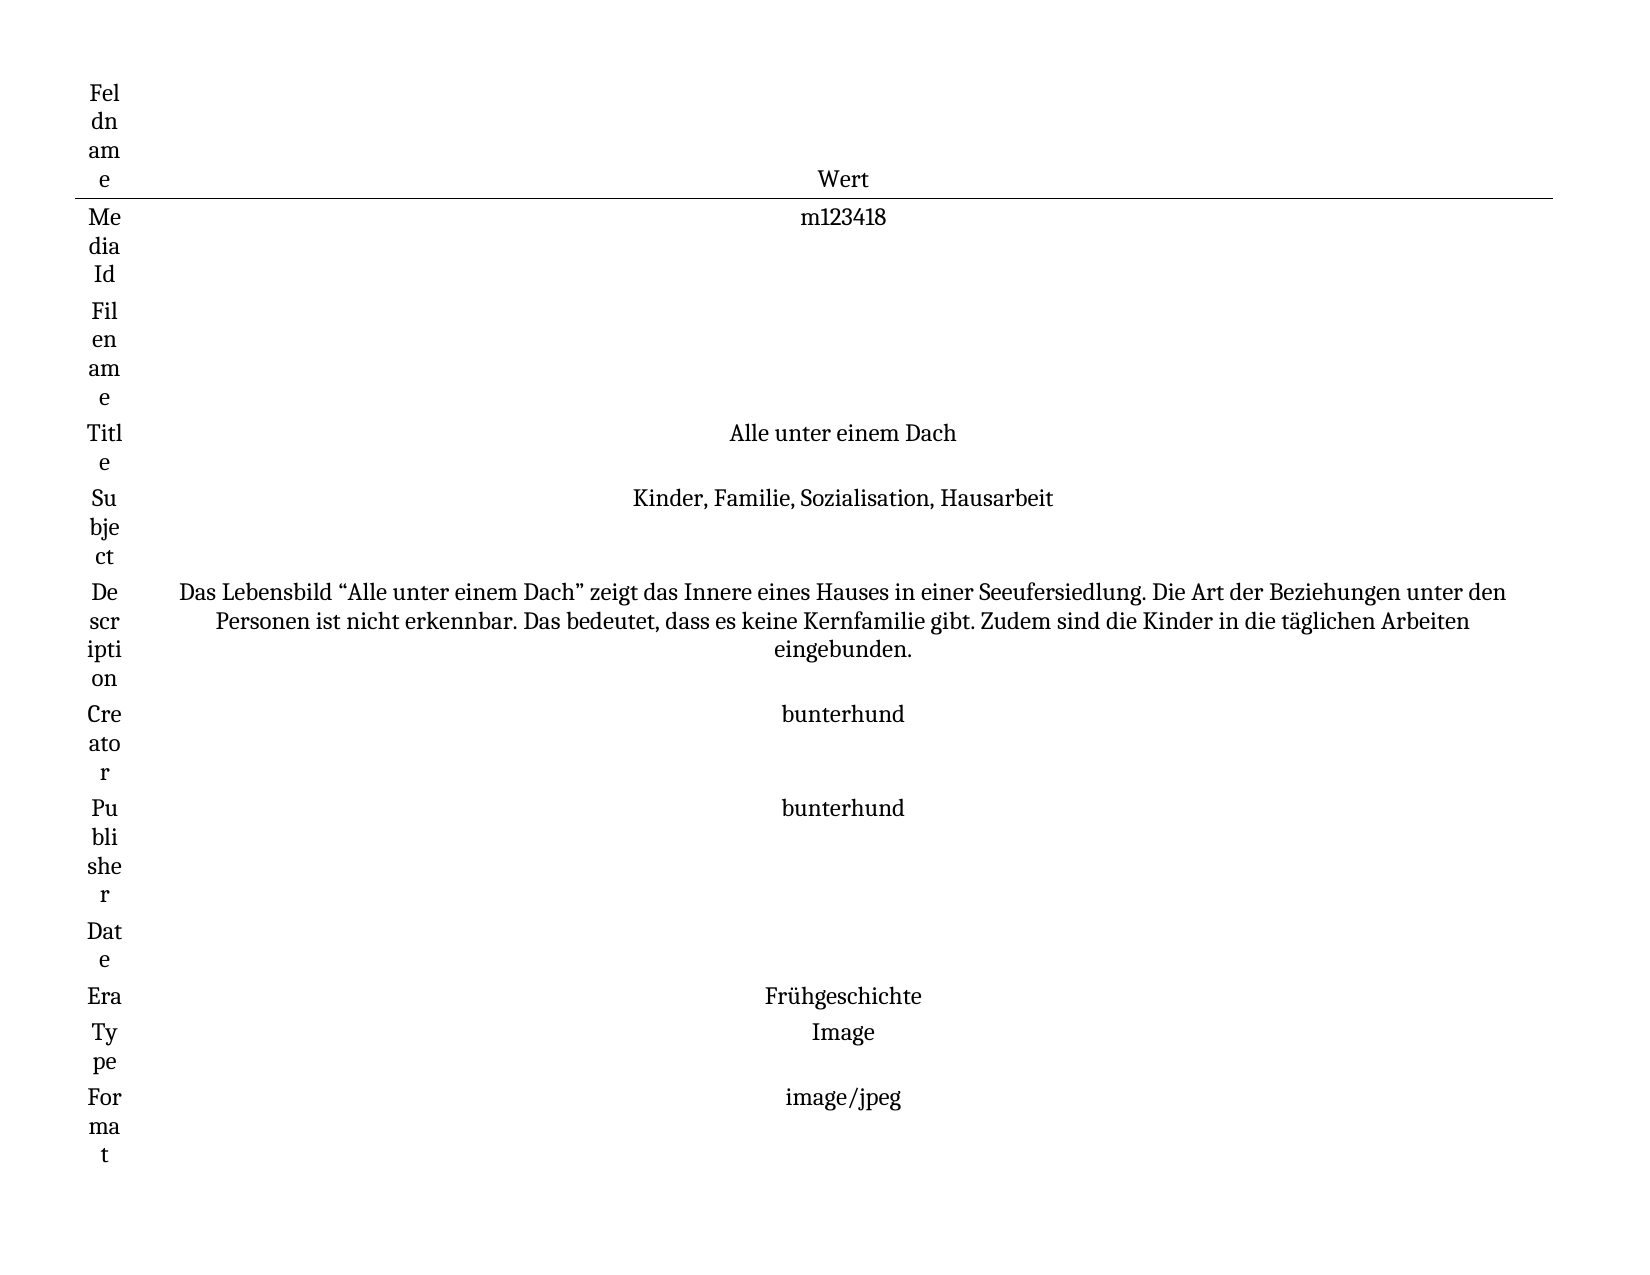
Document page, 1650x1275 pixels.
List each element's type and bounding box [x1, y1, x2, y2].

table_header [64, 75, 1564, 1173]
